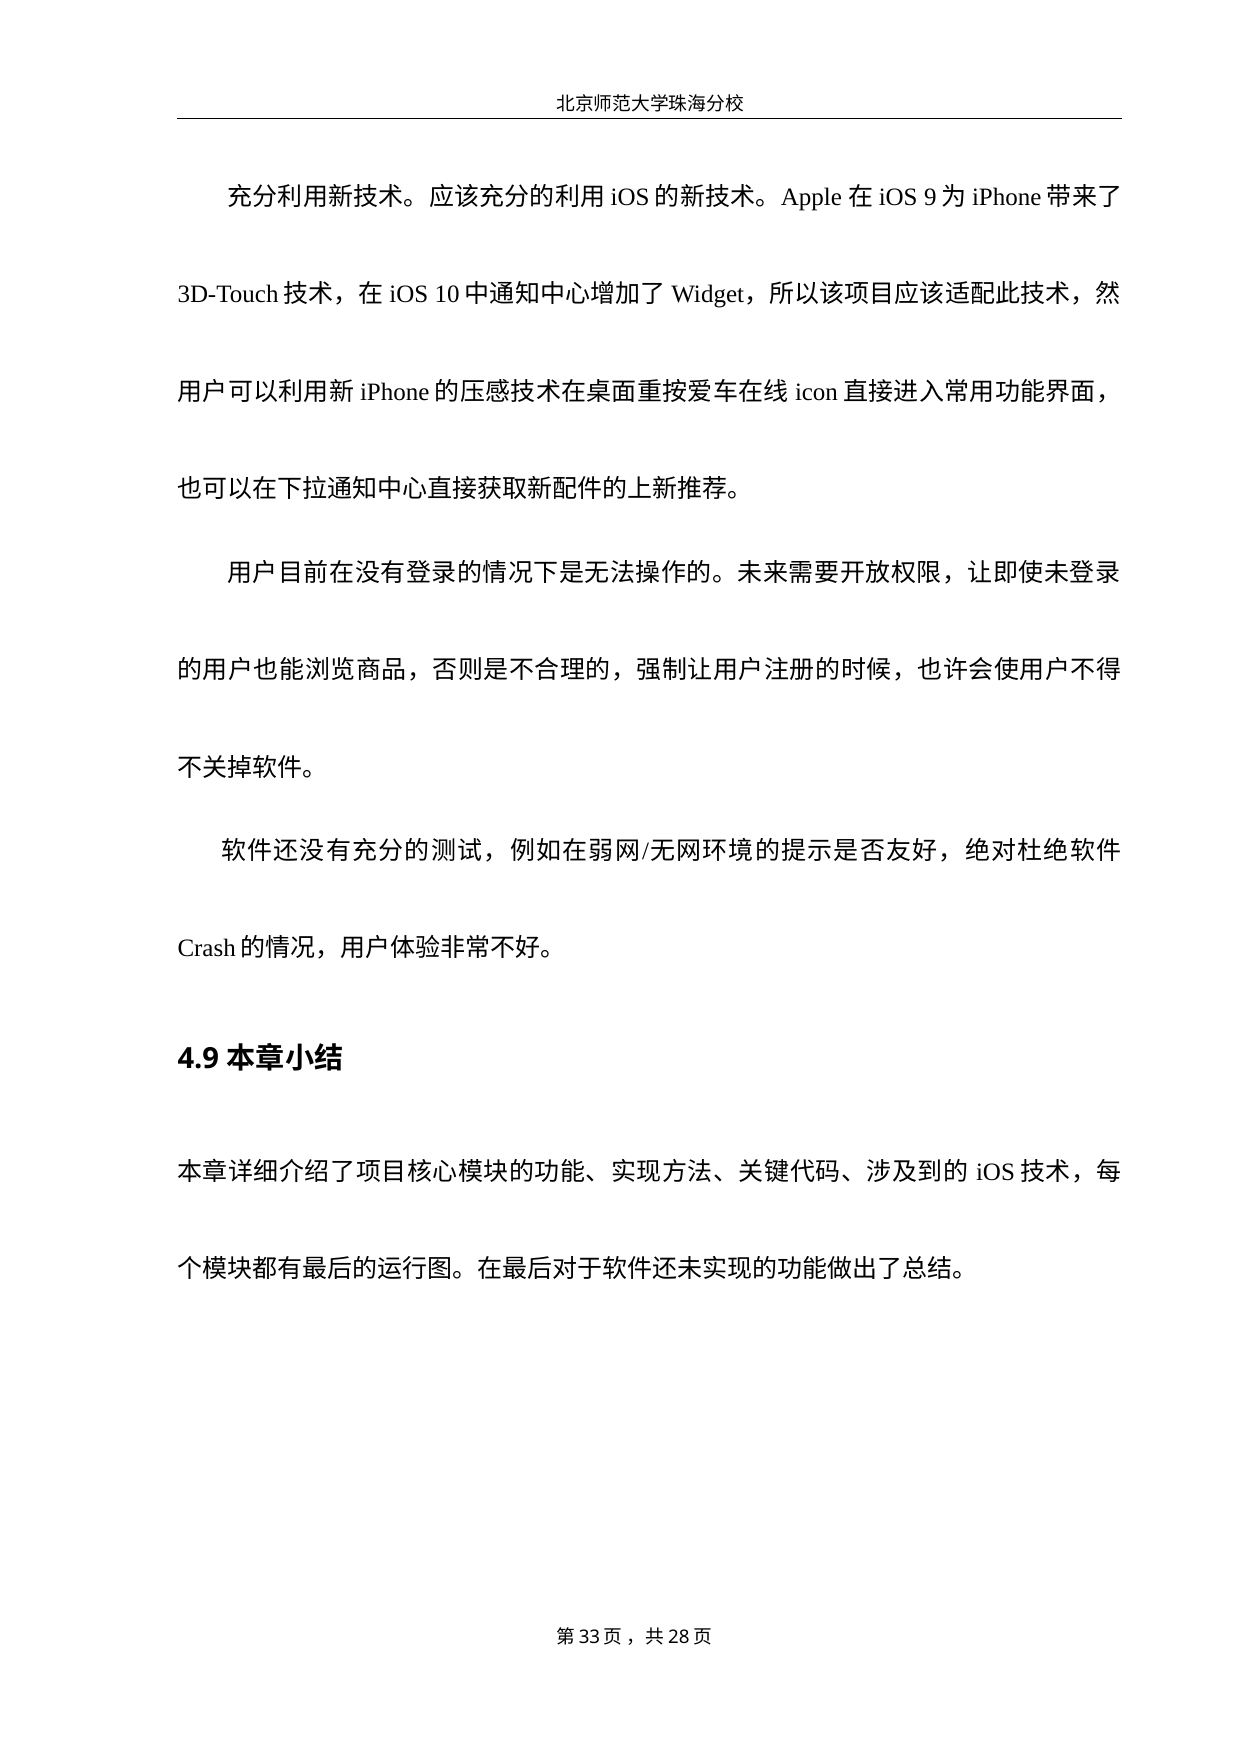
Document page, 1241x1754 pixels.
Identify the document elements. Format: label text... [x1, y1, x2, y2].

text 用户目前在没有登录的情况下是无法操作的。未来需要开放权限，让即使未登录的用户也能浏览商品，否则是不合理的，强制让用户注册的时候，也许会使用户不得不关掉软件。 [177, 538, 1122, 798]
subtitle 4.9 本章小结 [177, 1023, 1122, 1088]
text 软件还没有充分的测试，例如在弱网/无网环境的提示是否友好，绝对杜绝软件Crash的情况，用户体验非常不好。 [177, 816, 1122, 978]
text 充分利用新技术。应该充分的利用iOS的新技术。Apple 在iOS 9为iPhone带来了3D-Touch技术，在iOS 10中通知中心增加了Widget，所以该项目应该适配此技术，然用户可以利用新iPhone的压感技术在桌面重按爱车在线icon直接进入常用功能界面，也可以在下拉通知中心直接获取新配件的上新推荐。 [177, 162, 1122, 519]
text 本章详细介绍了项目核心模块的功能、实现方法、关键代码、涉及到的iOS技术，每个模块都有最后的运行图。在最后对于软件还未实现的功能做出了总结。 [177, 1137, 1122, 1299]
